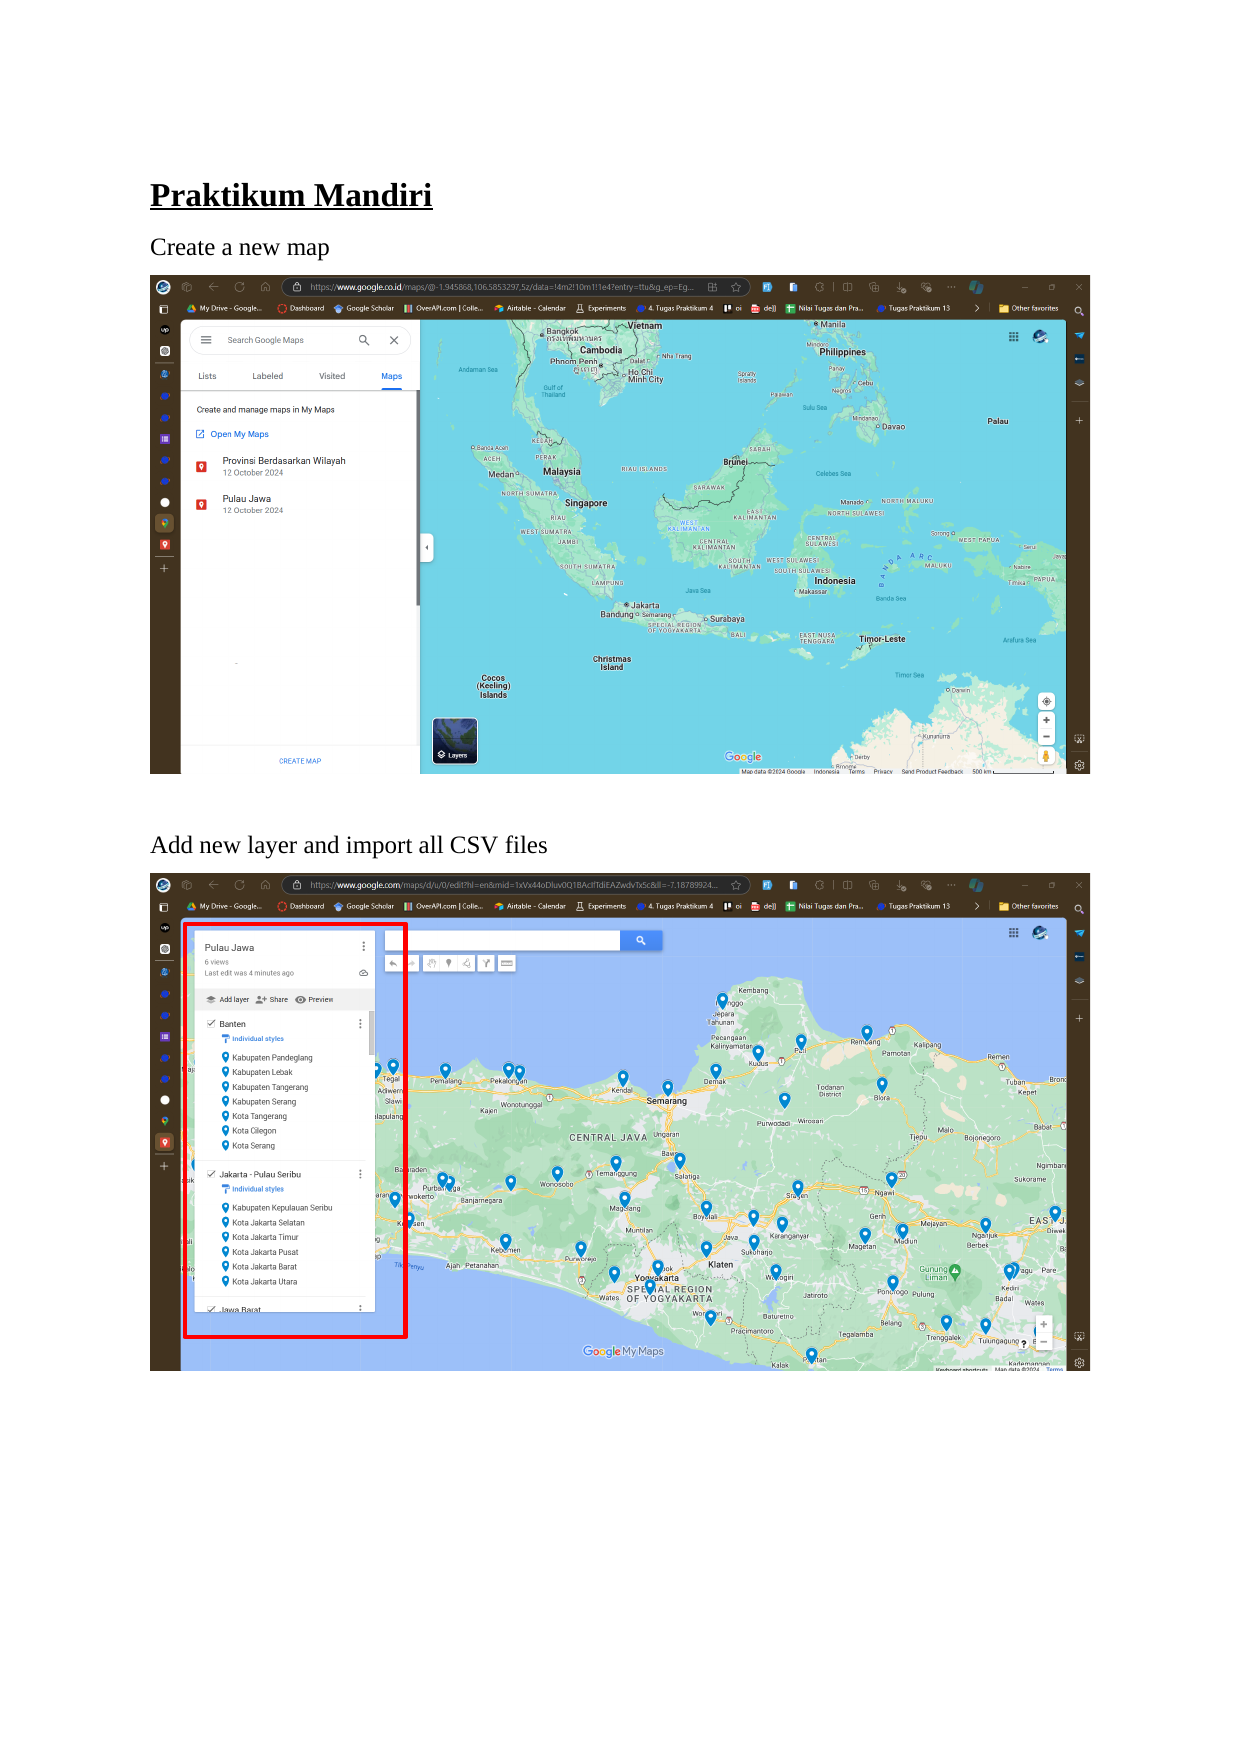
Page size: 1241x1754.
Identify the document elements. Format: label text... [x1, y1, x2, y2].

picture [150, 873, 1091, 1371]
picture [150, 275, 1091, 774]
subtitle Praktikum Mandiri [150, 175, 1090, 213]
text Create a new map [150, 232, 1090, 261]
text Add new layer and import all CSV files [150, 831, 1090, 859]
